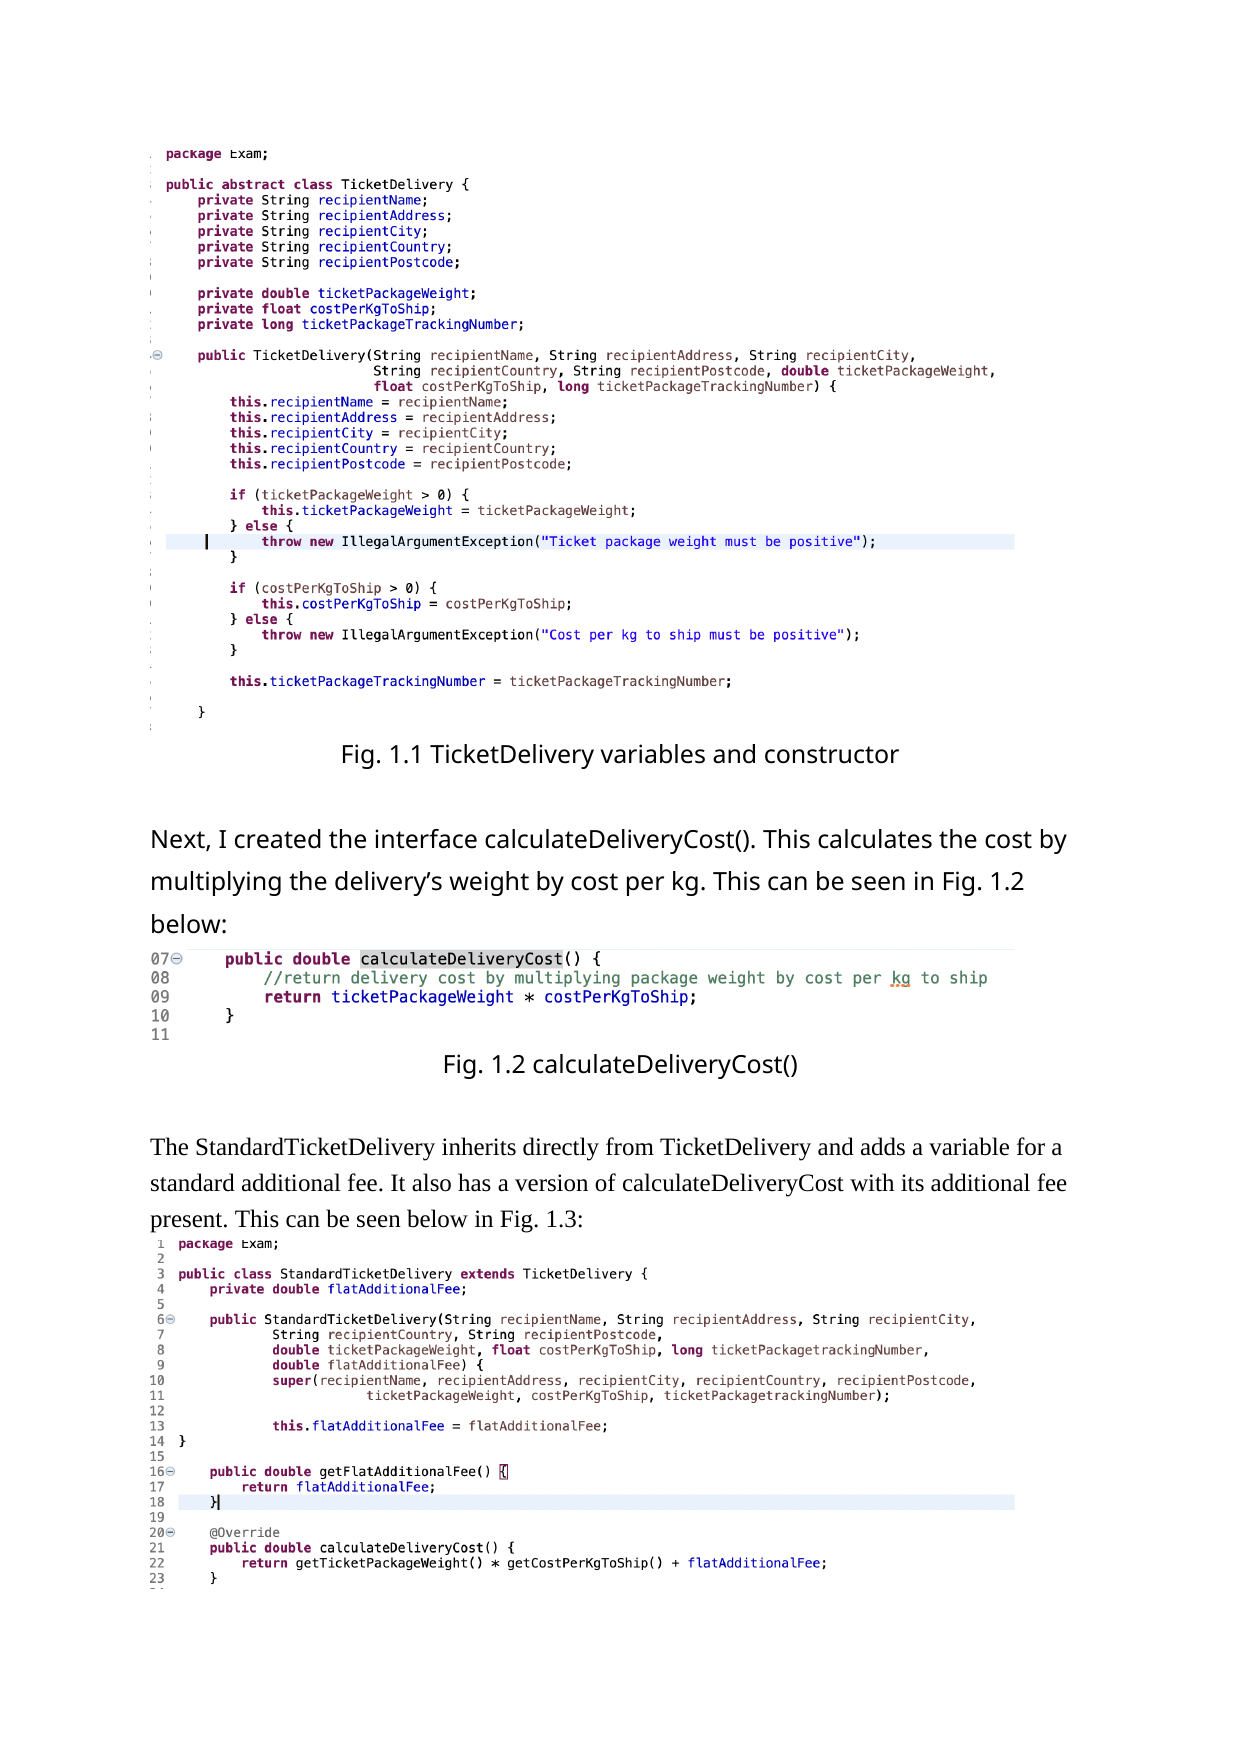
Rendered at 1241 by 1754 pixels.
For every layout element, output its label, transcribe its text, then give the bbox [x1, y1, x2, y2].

text The StandardTicketDelivery inherits directly from TicketDelivery and adds a variable for a standard additional fee. It also has a version of calculateDeliveryCost with its additional fee present. This can be seen below in Fig. 1.3: [150, 1132, 1090, 1233]
picture [150, 150, 1015, 730]
text Fig. 1.1 TicketDelivery variables and constructor [150, 737, 1090, 771]
text Next, I created the interface calculateDeliveryCost(). This calculates the cost by multiplying the delivery’s weight by cost per kg. This can be seen in Fig. 1.2 below: [150, 822, 1090, 941]
picture [150, 1240, 1015, 1589]
text Fig. 1.2 calculateDeliveryCost() [150, 1047, 1090, 1081]
picture [150, 949, 1015, 1040]
